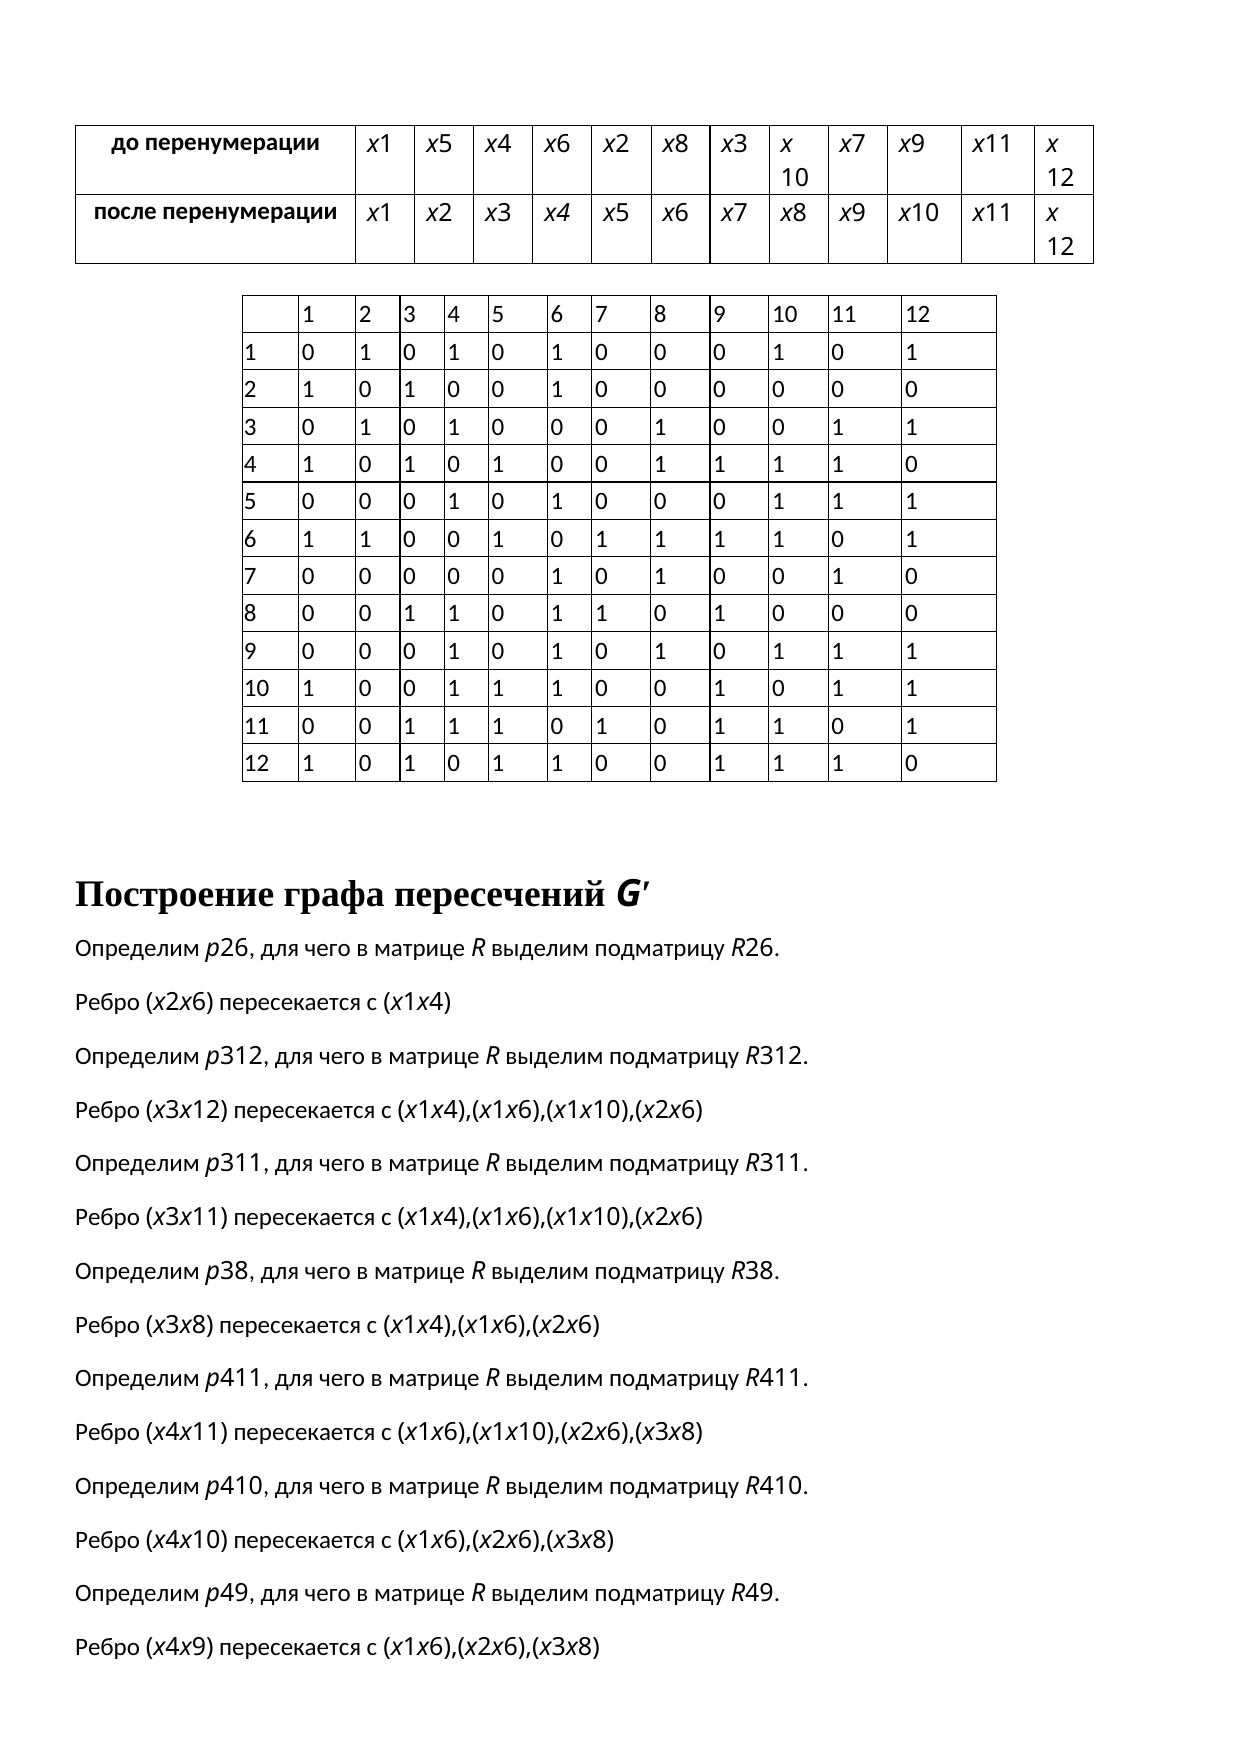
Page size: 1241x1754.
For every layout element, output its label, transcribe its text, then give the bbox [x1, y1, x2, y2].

table_cell 1 [548, 744, 591, 781]
table_cell 0 [299, 632, 355, 668]
table_cell 1 [829, 408, 901, 444]
text Определим p312, для чего в матрице R выделим подматрицу R312. [75, 1037, 1165, 1072]
table_cell 1 [445, 707, 488, 743]
table_cell 0 [548, 445, 591, 481]
table_header [243, 296, 298, 332]
table_cell 0 [592, 370, 650, 407]
table_cell 0 [401, 333, 444, 369]
table_cell 0 [299, 557, 355, 594]
table_cell 1 [769, 483, 828, 519]
table_cell 0 [711, 483, 768, 519]
table_cell 1 [829, 445, 901, 481]
table_cell 1 [592, 520, 650, 556]
table_cell x2 [415, 195, 473, 263]
table_cell 0 [299, 595, 355, 631]
table_cell 1 [401, 370, 444, 407]
table_cell 1 [299, 670, 355, 706]
table_cell 0 [489, 557, 547, 594]
table_cell 1 [299, 370, 355, 407]
table_cell 1 [769, 520, 828, 556]
table_cell 1 [489, 445, 547, 481]
table_cell 1 [769, 445, 828, 481]
table_cell 0 [651, 707, 709, 743]
table_cell 0 [489, 595, 547, 631]
table_cell 0 [489, 632, 547, 668]
table_cell 0 [711, 557, 768, 594]
text Ребро (x4x10) пересекается с (x1x6),(x2x6),(x3x8) [75, 1521, 1165, 1555]
subtitle Построение графа пересечений G′ [75, 866, 1165, 917]
table_cell 1 [548, 632, 591, 668]
table_cell 5 [243, 483, 298, 519]
table_cell x7 [711, 195, 769, 263]
table_header x9 [888, 126, 961, 194]
table_cell 1 [711, 707, 768, 743]
table_cell 1 [829, 744, 901, 781]
table_cell 0 [769, 670, 828, 706]
table_header x8 [652, 126, 709, 194]
table_cell 0 [299, 333, 355, 369]
table_cell 0 [711, 408, 768, 444]
table_cell 3 [243, 408, 298, 444]
table_header 8 [651, 296, 709, 332]
table_cell 0 [299, 707, 355, 743]
table_cell 0 [401, 557, 444, 594]
table_cell x4 [533, 195, 591, 263]
table_cell 1 [902, 483, 996, 519]
table_header 2 [356, 296, 399, 332]
table_cell 0 [592, 333, 650, 369]
table_cell 1 [902, 520, 996, 556]
table_header 4 [445, 296, 488, 332]
table_cell 1 [548, 370, 591, 407]
table_cell 1 [445, 483, 488, 519]
table_cell 8 [243, 595, 298, 631]
table_cell 1 [651, 520, 709, 556]
table_header 11 [829, 296, 901, 332]
table_cell 1 [829, 670, 901, 706]
table_cell 1 [829, 632, 901, 668]
table_cell 0 [711, 632, 768, 668]
table_cell 1 [592, 595, 650, 631]
table_cell 0 [489, 483, 547, 519]
table_cell 1 [711, 744, 768, 781]
table_cell 0 [356, 670, 399, 706]
table_cell 1 [548, 333, 591, 369]
table_cell 0 [769, 557, 828, 594]
table_cell 0 [356, 483, 399, 519]
table_cell x8 [770, 195, 828, 263]
table_cell 1 [829, 557, 901, 594]
table_cell 1 [548, 595, 591, 631]
table_cell 0 [829, 370, 901, 407]
table_cell 1 [548, 483, 591, 519]
text Ребро (x3x8) пересекается с (x1x4),(x1x6),(x2x6) [75, 1306, 1165, 1340]
table_cell 0 [902, 557, 996, 594]
table_cell 0 [401, 408, 444, 444]
table_cell 1 [401, 744, 444, 781]
table_cell 0 [592, 557, 650, 594]
table_cell 0 [651, 595, 709, 631]
table_cell 0 [902, 370, 996, 407]
table_cell 1 [489, 744, 547, 781]
table_cell x9 [829, 195, 887, 263]
table_cell 1 [902, 707, 996, 743]
table_header 3 [401, 296, 444, 332]
text Определим p411, для чего в матрице R выделим подматрицу R411. [75, 1360, 1165, 1394]
table_header 9 [711, 296, 768, 332]
table_cell 1 [356, 333, 399, 369]
table_cell 1 [902, 670, 996, 706]
text Ребро (x2x6) пересекается с (x1x4) [75, 984, 1165, 1018]
table_cell 1 [299, 520, 355, 556]
table_cell 9 [243, 632, 298, 668]
table_header x5 [415, 126, 473, 194]
table_cell 0 [356, 595, 399, 631]
table_cell 0 [356, 632, 399, 668]
table_header x1 [356, 126, 414, 194]
table_cell 0 [902, 445, 996, 481]
table_cell 1 [651, 445, 709, 481]
table_cell 0 [548, 520, 591, 556]
table_cell 0 [902, 744, 996, 781]
table_cell 0 [299, 483, 355, 519]
table_cell 0 [769, 595, 828, 631]
table_header 1 [299, 296, 355, 332]
text Ребро (x3x11) пересекается с (x1x4),(x1x6),(x1x10),(x2x6) [75, 1199, 1165, 1233]
table_cell 1 [711, 445, 768, 481]
table_cell 0 [651, 670, 709, 706]
table_cell 0 [401, 670, 444, 706]
table_cell 0 [711, 370, 768, 407]
text Определим p410, для чего в матрице R выделим подматрицу R410. [75, 1467, 1165, 1502]
table_cell 1 [299, 445, 355, 481]
table_cell 0 [445, 557, 488, 594]
table_cell 1 [711, 595, 768, 631]
table_cell 0 [592, 670, 650, 706]
text Ребро (x4x11) пересекается с (x1x6),(x1x10),(x2x6),(x3x8) [75, 1414, 1165, 1448]
table_cell 0 [651, 744, 709, 781]
table_cell 1 [445, 595, 488, 631]
table_cell 0 [592, 408, 650, 444]
table_cell 1 [445, 333, 488, 369]
table_cell 1 [651, 557, 709, 594]
table_cell 0 [445, 520, 488, 556]
table_cell 0 [489, 408, 547, 444]
table_cell 0 [401, 483, 444, 519]
table_cell 4 [243, 445, 298, 481]
table_cell 6 [243, 520, 298, 556]
table_cell 1 [548, 557, 591, 594]
table_header до перенумерации [76, 126, 355, 194]
table_cell 0 [489, 333, 547, 369]
table_cell 1 [445, 632, 488, 668]
table_cell 1 [651, 408, 709, 444]
table_cell x11 [962, 195, 1034, 263]
table_cell 0 [356, 744, 399, 781]
table_cell 0 [445, 744, 488, 781]
table_cell 0 [829, 595, 901, 631]
table_header x4 [474, 126, 532, 194]
table_cell 11 [243, 707, 298, 743]
table_cell 0 [711, 333, 768, 369]
table_cell 1 [445, 670, 488, 706]
text Определим p49, для чего в матрице R выделим подматрицу R49. [75, 1575, 1165, 1609]
table_cell 1 [711, 520, 768, 556]
table_cell 0 [299, 408, 355, 444]
table_cell 12 [243, 744, 298, 781]
table_header 7 [592, 296, 650, 332]
table_cell 1 [548, 670, 591, 706]
table_cell 1 [769, 632, 828, 668]
table_cell 0 [548, 707, 591, 743]
table_cell 0 [651, 483, 709, 519]
table_cell после перенумерации [76, 195, 355, 263]
table_cell 1 [829, 483, 901, 519]
text Ребро (x4x9) пересекается с (x1x6),(x2x6),(x3x8) [75, 1629, 1165, 1663]
table_cell 0 [829, 520, 901, 556]
table_cell 0 [769, 408, 828, 444]
table_cell 0 [651, 370, 709, 407]
table_cell 1 [243, 333, 298, 369]
table_cell x3 [474, 195, 532, 263]
table_cell 1 [489, 707, 547, 743]
table_header 5 [489, 296, 547, 332]
table_cell 10 [243, 670, 298, 706]
table_cell 1 [401, 707, 444, 743]
table_cell 1 [299, 744, 355, 781]
table_cell 0 [769, 370, 828, 407]
table_cell 2 [243, 370, 298, 407]
table_cell x10 [888, 195, 961, 263]
table_cell 0 [356, 445, 399, 481]
table_cell 0 [829, 707, 901, 743]
table_cell x1 [356, 195, 414, 263]
text Ребро (x3x12) пересекается с (x1x4),(x1x6),(x1x10),(x2x6) [75, 1091, 1165, 1125]
table_cell 1 [489, 670, 547, 706]
table_header x6 [533, 126, 591, 194]
table_cell 1 [401, 595, 444, 631]
table_cell 1 [769, 707, 828, 743]
table_cell 1 [445, 408, 488, 444]
text Определим p26, для чего в матрице R выделим подматрицу R26. [75, 930, 1165, 964]
table_cell 1 [651, 632, 709, 668]
table_cell 0 [902, 595, 996, 631]
table_cell 1 [356, 520, 399, 556]
table_cell 0 [592, 632, 650, 668]
table_cell 0 [356, 370, 399, 407]
table_cell 1 [902, 632, 996, 668]
table_cell 0 [401, 520, 444, 556]
table_cell 7 [243, 557, 298, 594]
table_header 12 [902, 296, 996, 332]
table_cell 1 [711, 670, 768, 706]
table_header x11 [962, 126, 1034, 194]
table_header x7 [829, 126, 887, 194]
table_cell 1 [401, 445, 444, 481]
text Определим p38, для чего в матрице R выделим подматрицу R38. [75, 1252, 1165, 1287]
table_cell x12 [1035, 195, 1093, 263]
table_cell 0 [445, 445, 488, 481]
table_cell 1 [592, 707, 650, 743]
table_cell 1 [356, 408, 399, 444]
table_cell 0 [592, 483, 650, 519]
table_header x12 [1035, 126, 1093, 194]
table_cell 0 [548, 408, 591, 444]
table_header x10 [770, 126, 828, 194]
table_cell 0 [651, 333, 709, 369]
table_cell 0 [592, 445, 650, 481]
table_cell 0 [445, 370, 488, 407]
table_cell 0 [356, 557, 399, 594]
table_header x2 [592, 126, 651, 194]
table_cell 1 [489, 520, 547, 556]
table_cell 0 [401, 632, 444, 668]
table_header 10 [769, 296, 828, 332]
table_header 6 [548, 296, 591, 332]
table_cell 0 [829, 333, 901, 369]
table_cell 0 [489, 370, 547, 407]
table_cell 1 [902, 408, 996, 444]
table_cell 0 [356, 707, 399, 743]
table_cell 1 [902, 333, 996, 369]
table_cell 1 [769, 744, 828, 781]
table_header x3 [711, 126, 769, 194]
table_cell x5 [592, 195, 651, 263]
table_cell 1 [769, 333, 828, 369]
text Определим p311, для чего в матрице R выделим подматрицу R311. [75, 1145, 1165, 1179]
table_cell 0 [592, 744, 650, 781]
table_cell x6 [652, 195, 709, 263]
